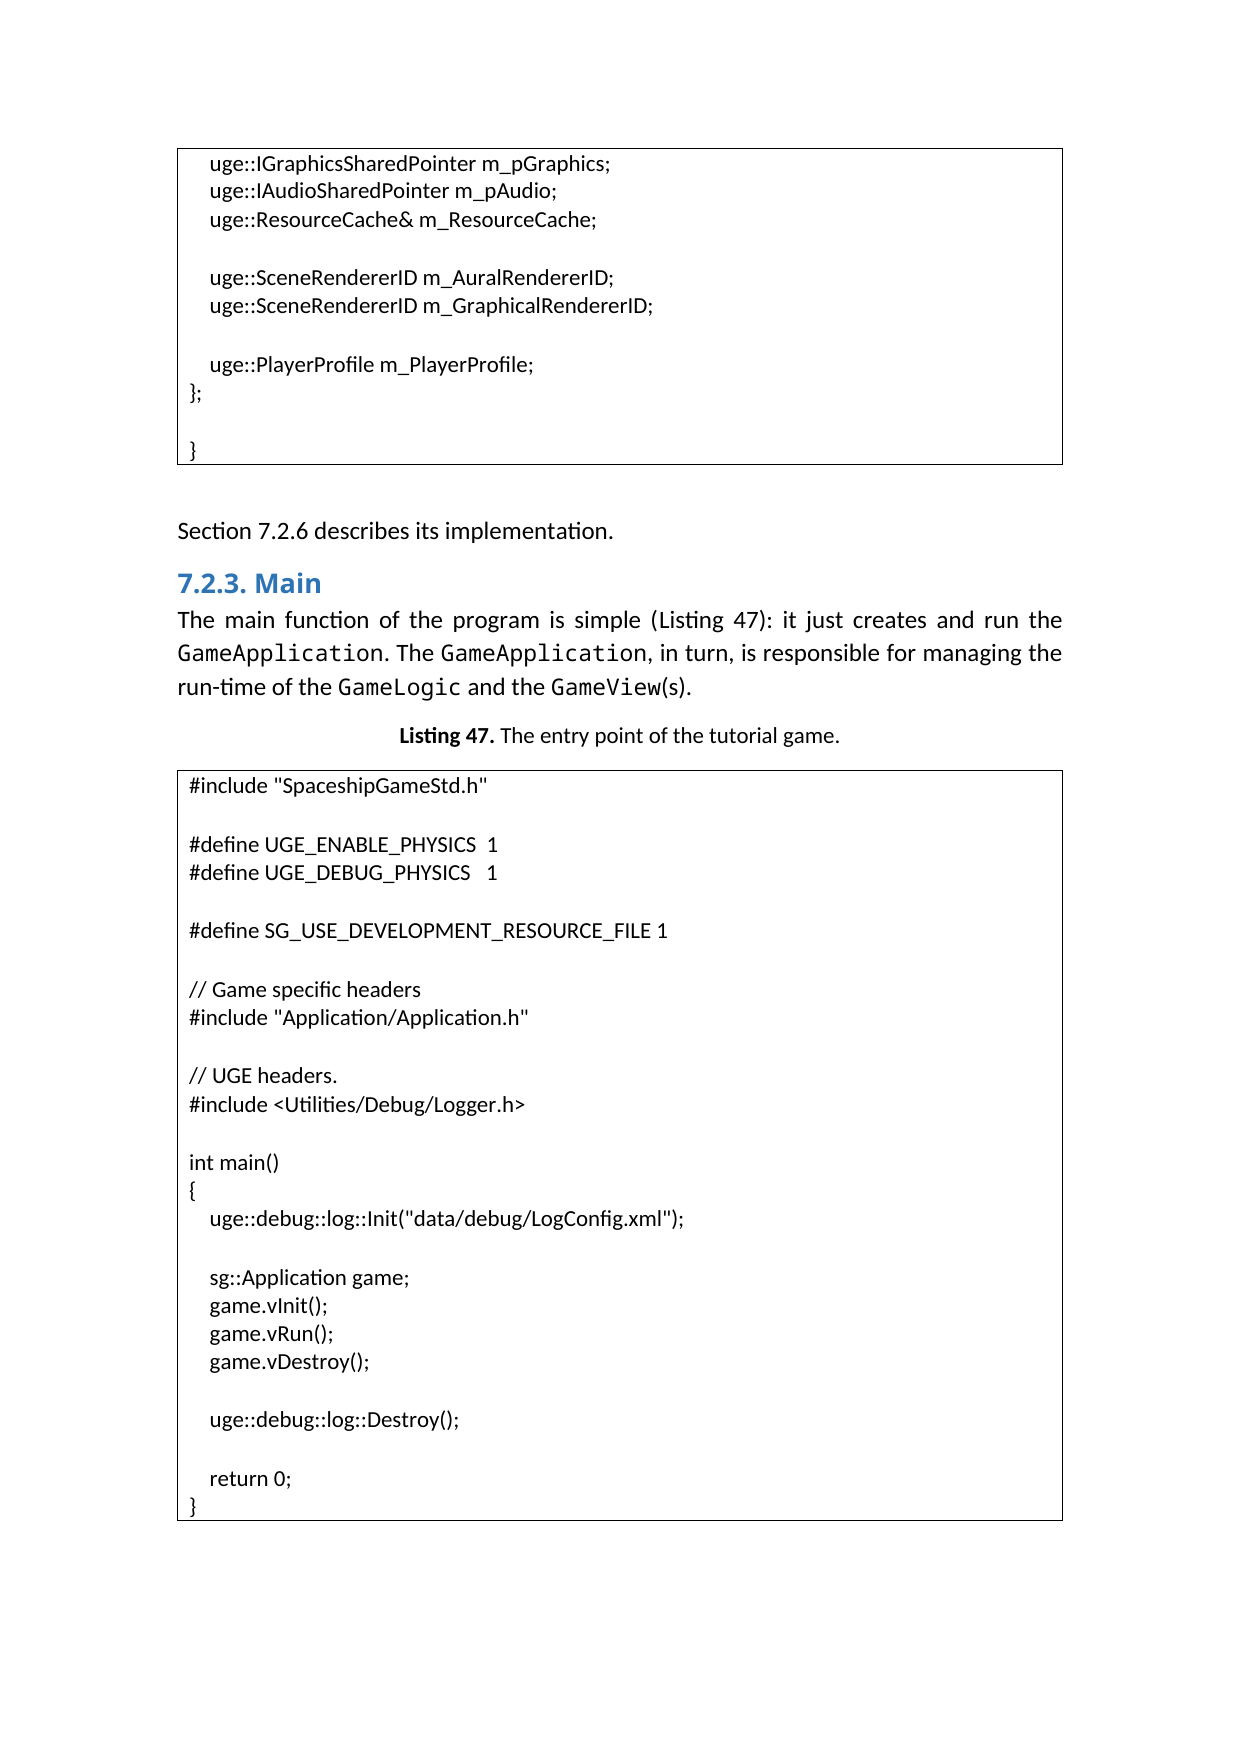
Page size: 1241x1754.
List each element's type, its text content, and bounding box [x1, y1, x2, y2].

text Section 7.2.6 describes its implementation. [177, 515, 1063, 546]
subtitle Main [177, 564, 1063, 601]
text Listing 47. The entry point of the tutorial game. [177, 722, 1063, 749]
text The main function of the program is simple (Listing 47): it just creates and run the GameApplication. The GameApplication, in turn, is responsible for managing the run-time of the GameLogic and the GameView(s). [177, 604, 1063, 702]
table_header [178, 149, 1062, 464]
table_header #include "SpaceshipGameStd.h" #define UGE_ENABLE_PHYSICS 1 #define UGE_DEBUG_PHYSICS 1 #define SG_USE_DEVELOPMENT_RESOURCE_FILE 1 // Game specific headers #include "Application/Application.h" // UGE headers. #include <Utilities/Debug/Logger.h> int main() { uge::debug::log::Init("data/debug/LogConfig.xml"); sg::Application game; game.vInit(); game.vRun(); game.vDestroy(); uge::debug::log::Destroy(); return 0; } [178, 771, 1062, 1520]
